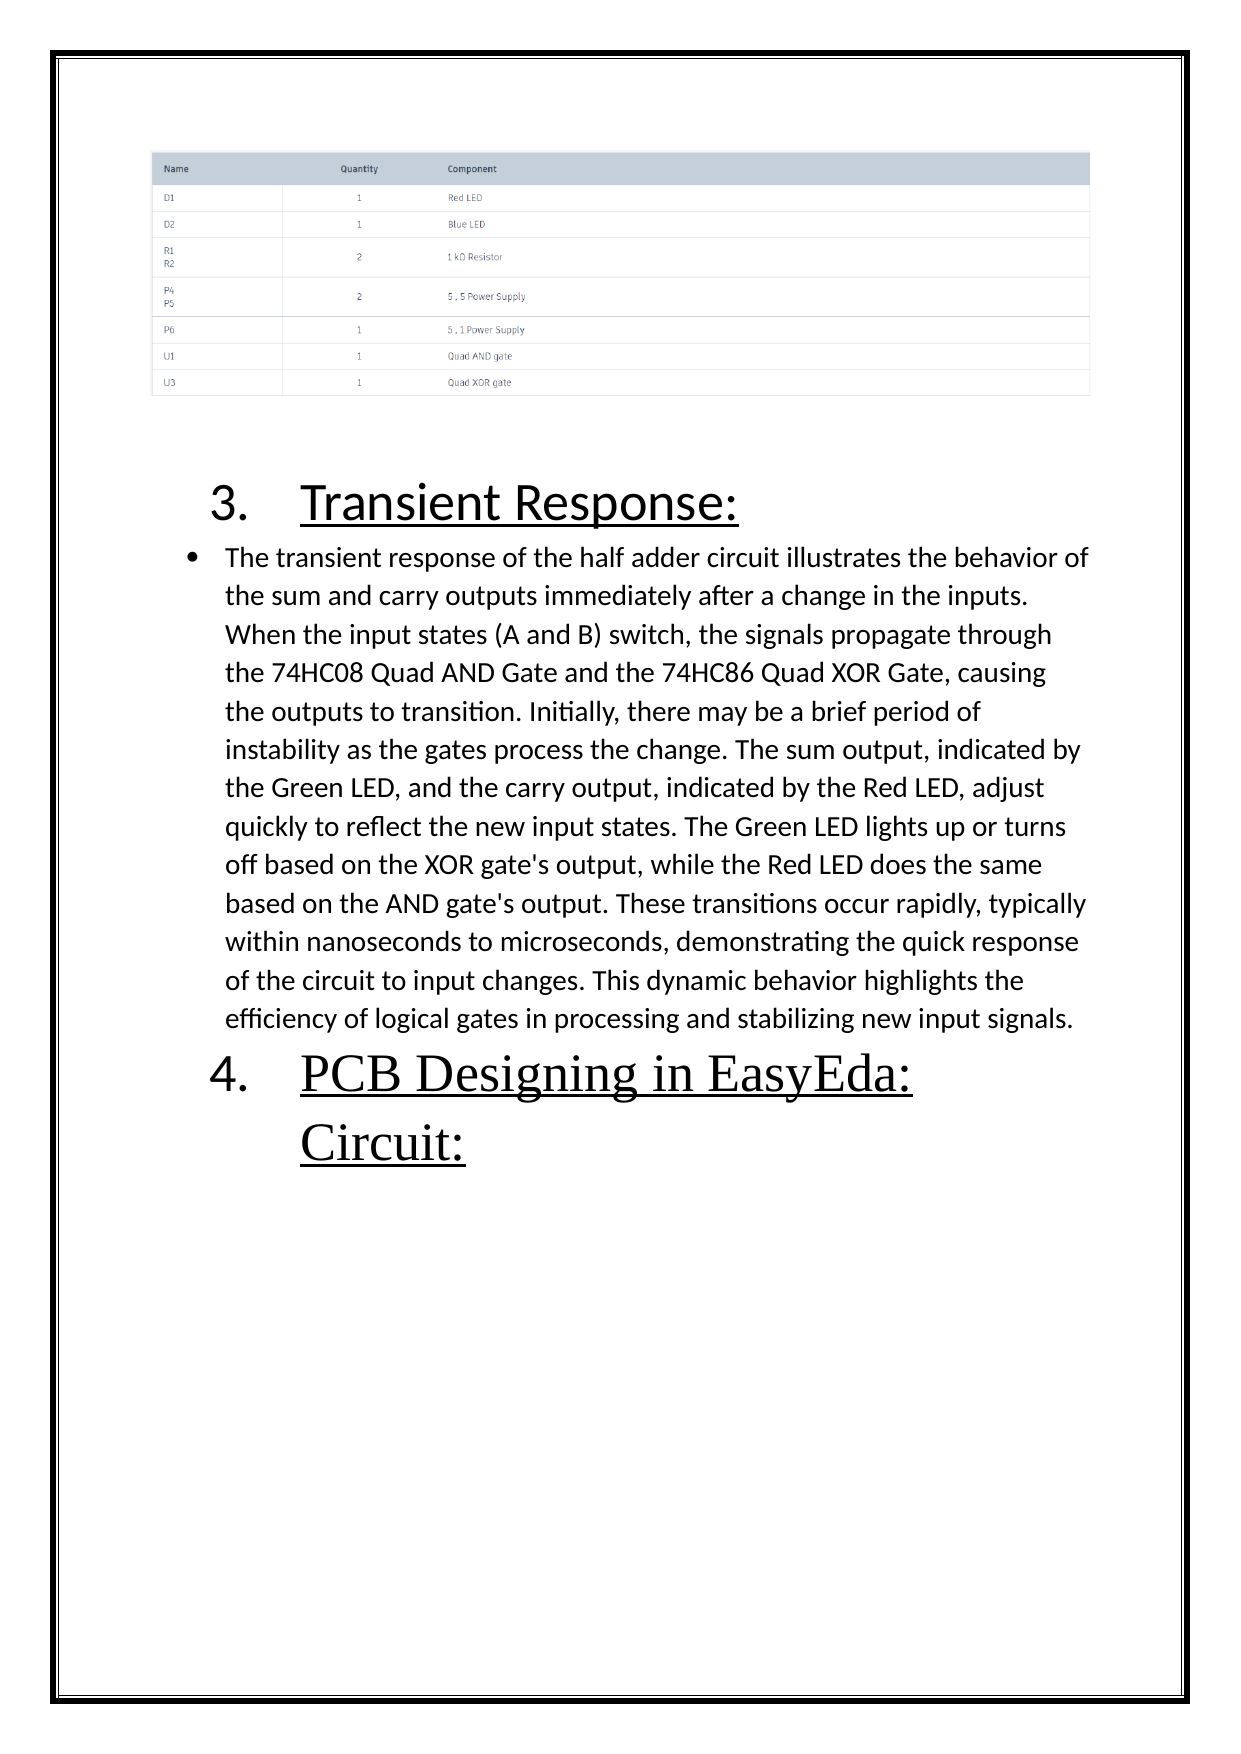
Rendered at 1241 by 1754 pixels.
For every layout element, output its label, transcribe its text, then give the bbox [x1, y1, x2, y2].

list The transient response of the half adder circuit illustrates the behavior of the sum and carry outputs immediately after a change in the inputs. When the input states (A and B) switch, the signals propagate through the 74HC08 Quad AND Gate and the 74HC86 Quad XOR Gate, causing the outputs to transition. Initially, there may be a brief period of instability as the gates process the change. The sum output, indicated by the Green LED, and the carry output, indicated by the Red LED, adjust quickly to reflect the new input states. The Green LED lights up or turns off based on the XOR gate's output, while the Red LED does the same based on the AND gate's output. These transitions occur rapidly, typically within nanoseconds to microseconds, demonstrating the quick response of the circuit to input changes. This dynamic behavior highlights the efficiency of logical gates in processing and stabilizing new input signals. [187, 539, 1090, 1036]
picture [150, 150, 1091, 396]
list Transient Response: [209, 468, 1090, 534]
list Circuit: [300, 1110, 1090, 1172]
list PCB Designing in EasyEda: [209, 1039, 1090, 1105]
